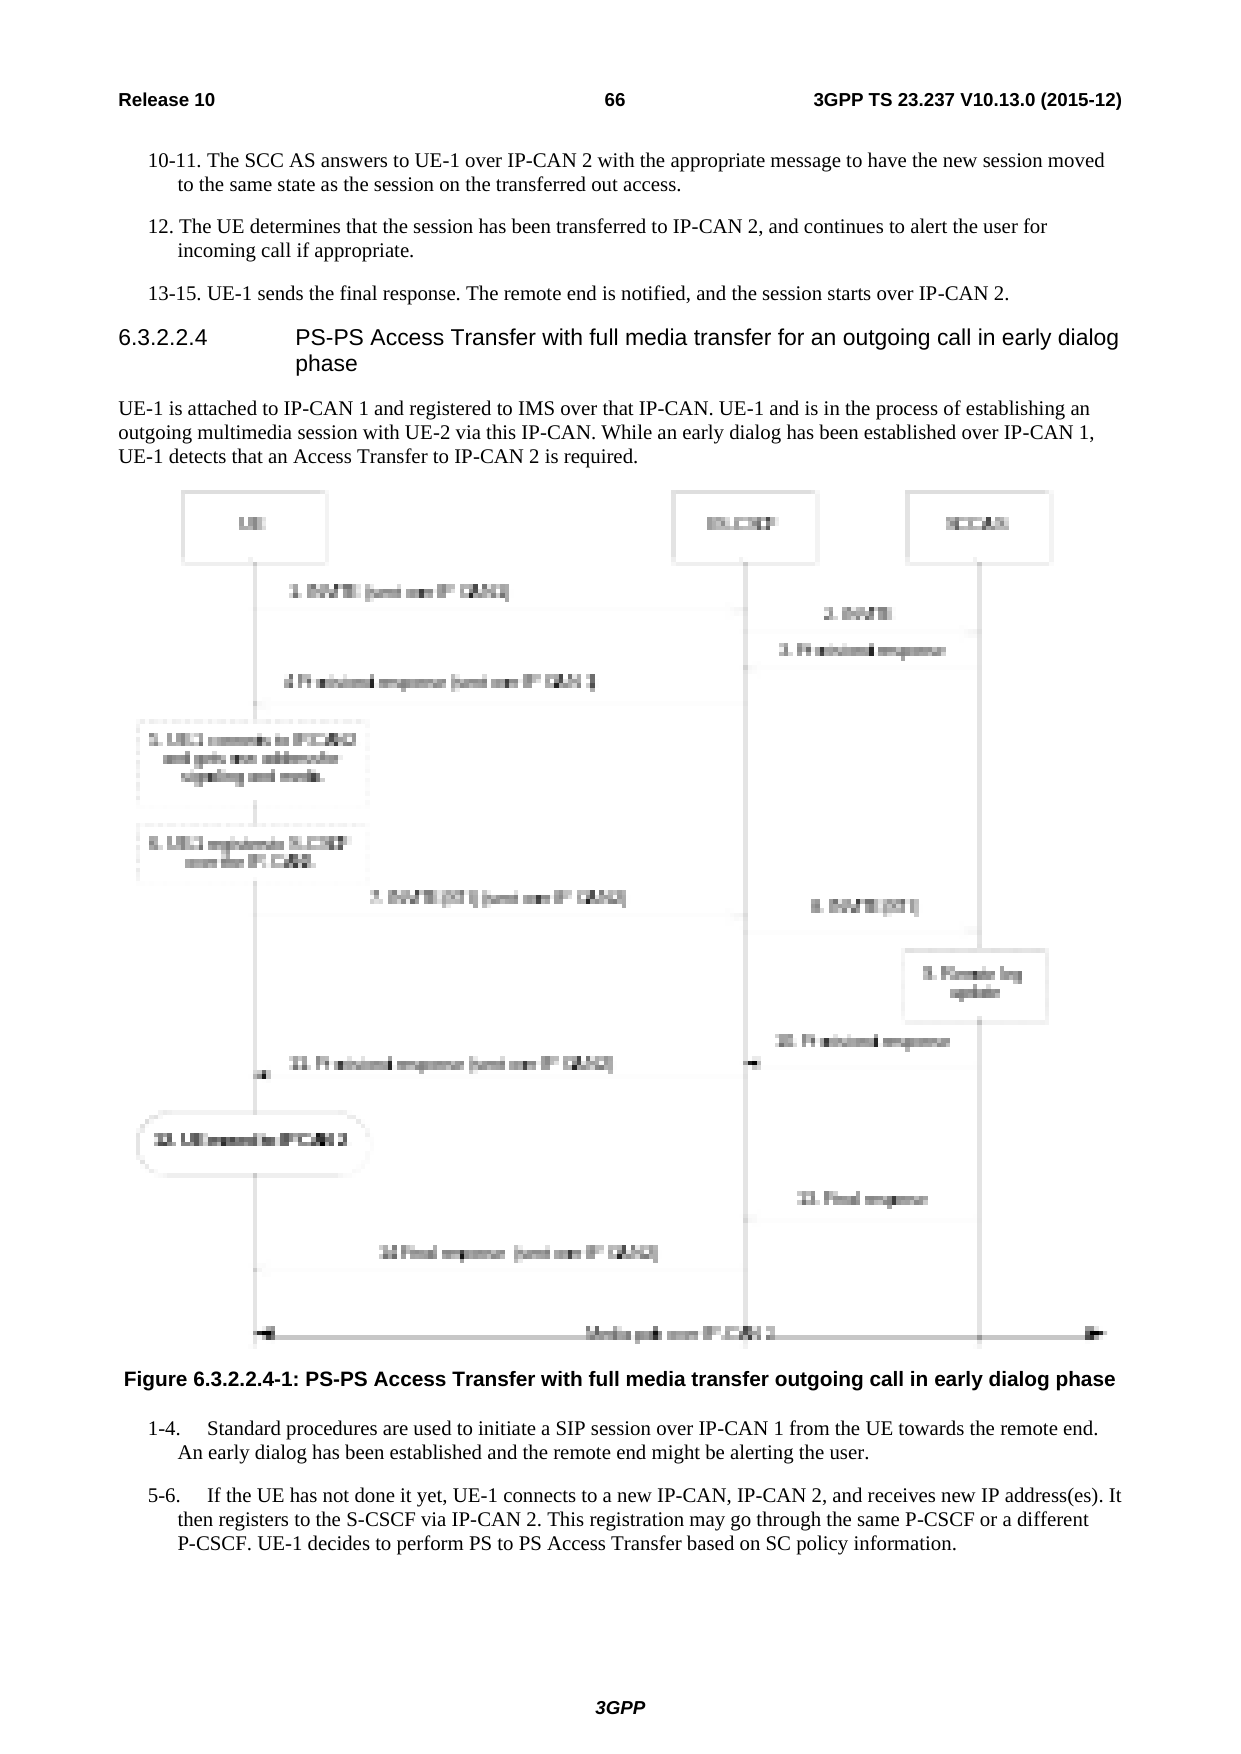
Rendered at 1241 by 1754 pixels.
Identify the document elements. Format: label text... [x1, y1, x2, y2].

text Figure 6.3.2.2.4-1: PS-PS Access Transfer with full media transfer outgoing call in early dialog phase [118, 1367, 1122, 1391]
text 12. The UE determines that the session has been transferred to IP-CAN 2, and continues to alert the user for incoming call if appropriate. [148, 214, 1122, 262]
text 5-6. If the UE has not done it yet, UE-1 connects to a new IP-CAN, IP-CAN 2, and receives new IP address(es). It then registers to the S-CSCF via IP-CAN 2. This registration may go through the same P-CSCF or a different P-CSCF. UE-1 decides to perform PS to PS Access Transfer based on SC policy information. [148, 1483, 1122, 1555]
text UE-1 is attached to IP-CAN 1 and registered to IMS over that IP-CAN. UE-1 and is in the process of establishing an outgoing multimedia session with UE-2 via this IP-CAN. While an early dialog has been established over IP-CAN 1, UE-1 detects that an Access Transfer to IP-CAN 2 is required. [118, 396, 1122, 468]
text 13-15. UE-1 sends the final response. The remote end is notified, and the session starts over IP-CAN 2. [148, 281, 1122, 305]
text 10-11. The SCC AS answers to UE-1 over IP-CAN 2 with the appropriate message to have the new session moved to the same state as the session on the transferred out access. [148, 147, 1122, 196]
text 1-4. Standard procedures are used to initiate a SIP session over IP-CAN 1 from the UE towards the remote end. An early dialog has been established and the remote end might be alerting the user. [148, 1416, 1122, 1464]
subtitle 6.3.2.2.4 PS-PS Access Transfer with full media transfer for an outgoing call in early dialog phase [118, 324, 1122, 377]
